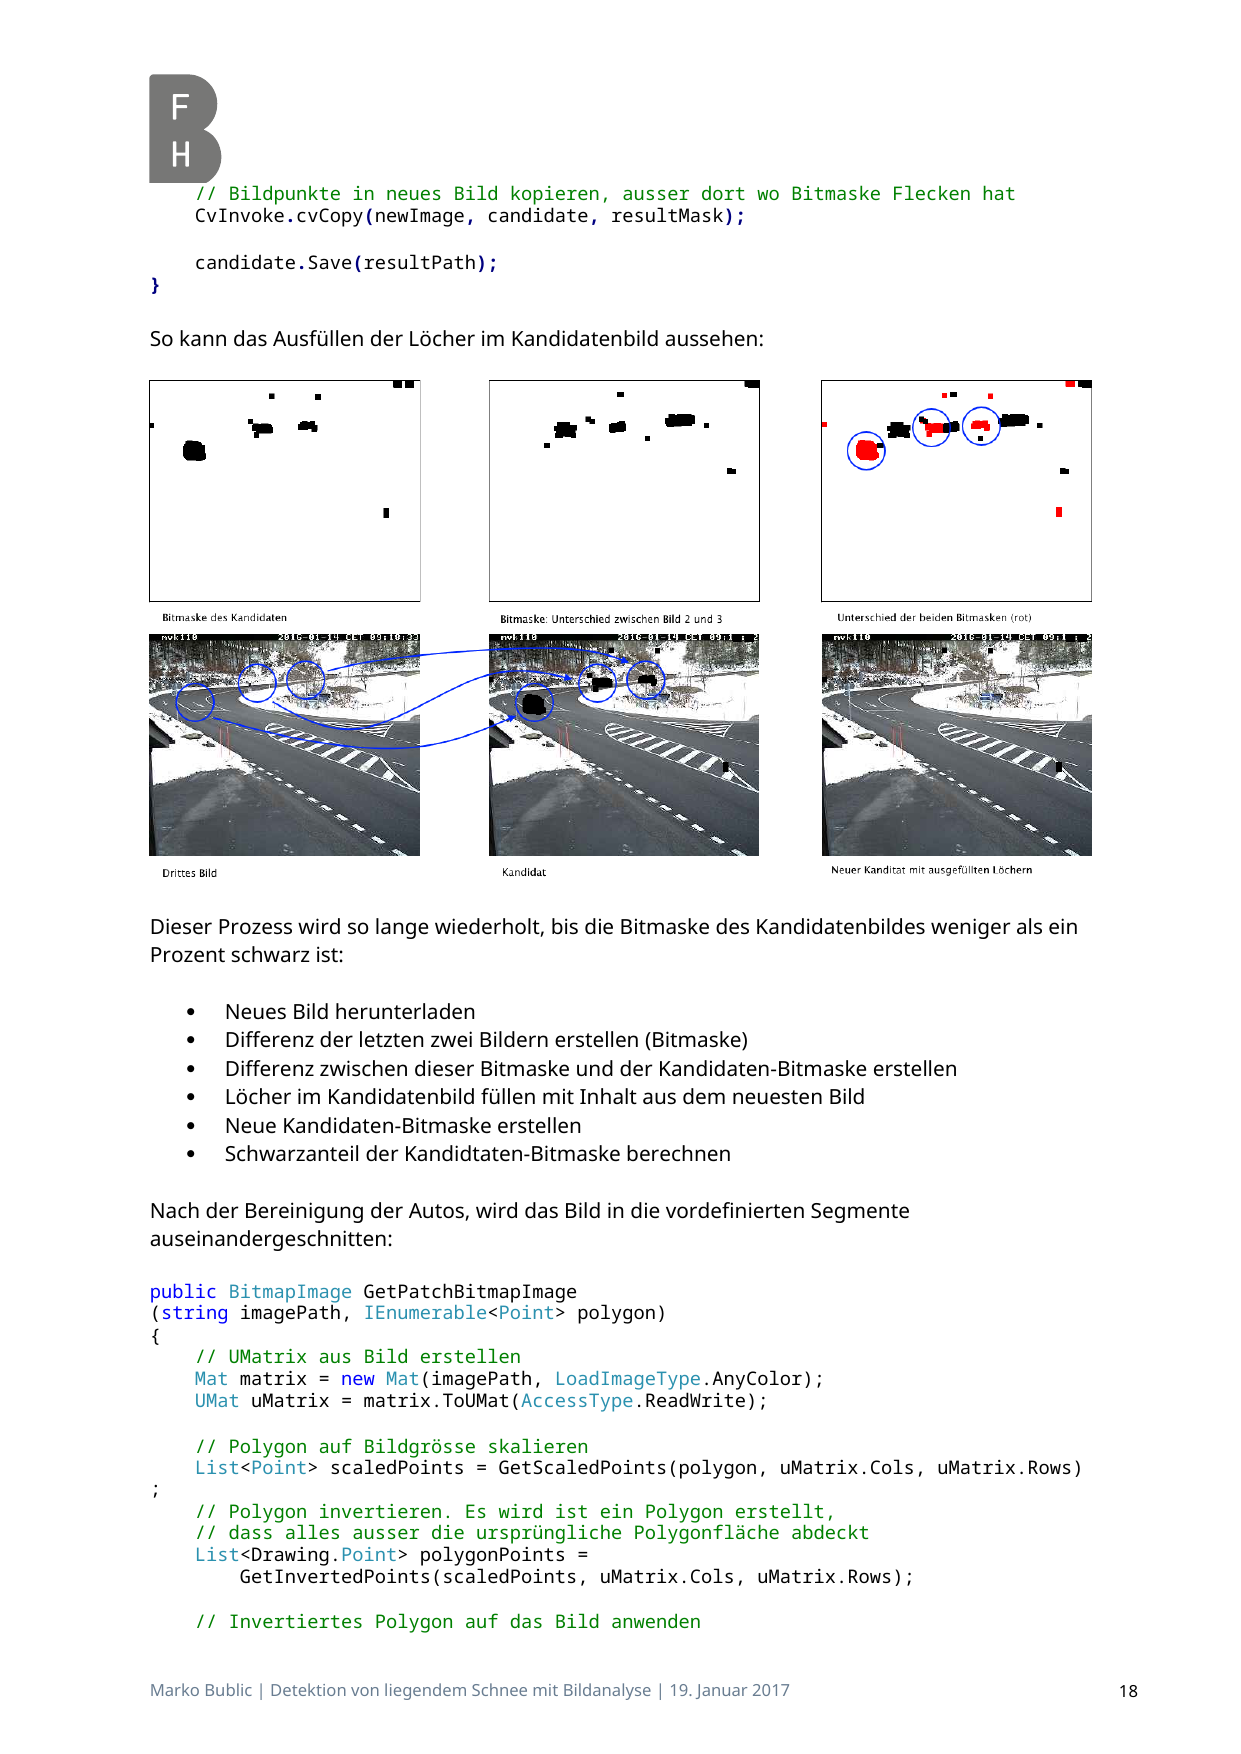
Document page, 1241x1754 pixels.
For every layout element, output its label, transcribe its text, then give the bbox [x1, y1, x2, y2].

list Differenz der letzten zwei Bildern erstellen (Bitmaske) [187, 1026, 1093, 1054]
picture [149, 380, 1092, 884]
list Differenz zwischen dieser Bitmaske und der Kandidaten-Bitmaske erstellen [187, 1054, 1093, 1082]
text So kann das Ausfüllen der Löcher im Kandidatenbild aussehen: [149, 324, 1093, 352]
text Nach der Bereinigung der Autos, wird das Bild in die vordefinierten Segmente auseinandergeschnitten: [149, 1196, 1093, 1253]
list Neues Bild herunterladen [187, 997, 1093, 1026]
list Löcher im Kandidatenbild füllen mit Inhalt aus dem neuesten Bild [187, 1082, 1093, 1111]
list Schwarzanteil der Kandidtaten-Bitmaske berechnen [187, 1139, 1093, 1168]
list Neue Kandidaten-Bitmaske erstellen [187, 1111, 1093, 1139]
text Dieser Prozess wird so lange wiederholt, bis die Bitmaske des Kandidatenbildes weniger als ein Prozent schwarz ist: [149, 912, 1093, 969]
